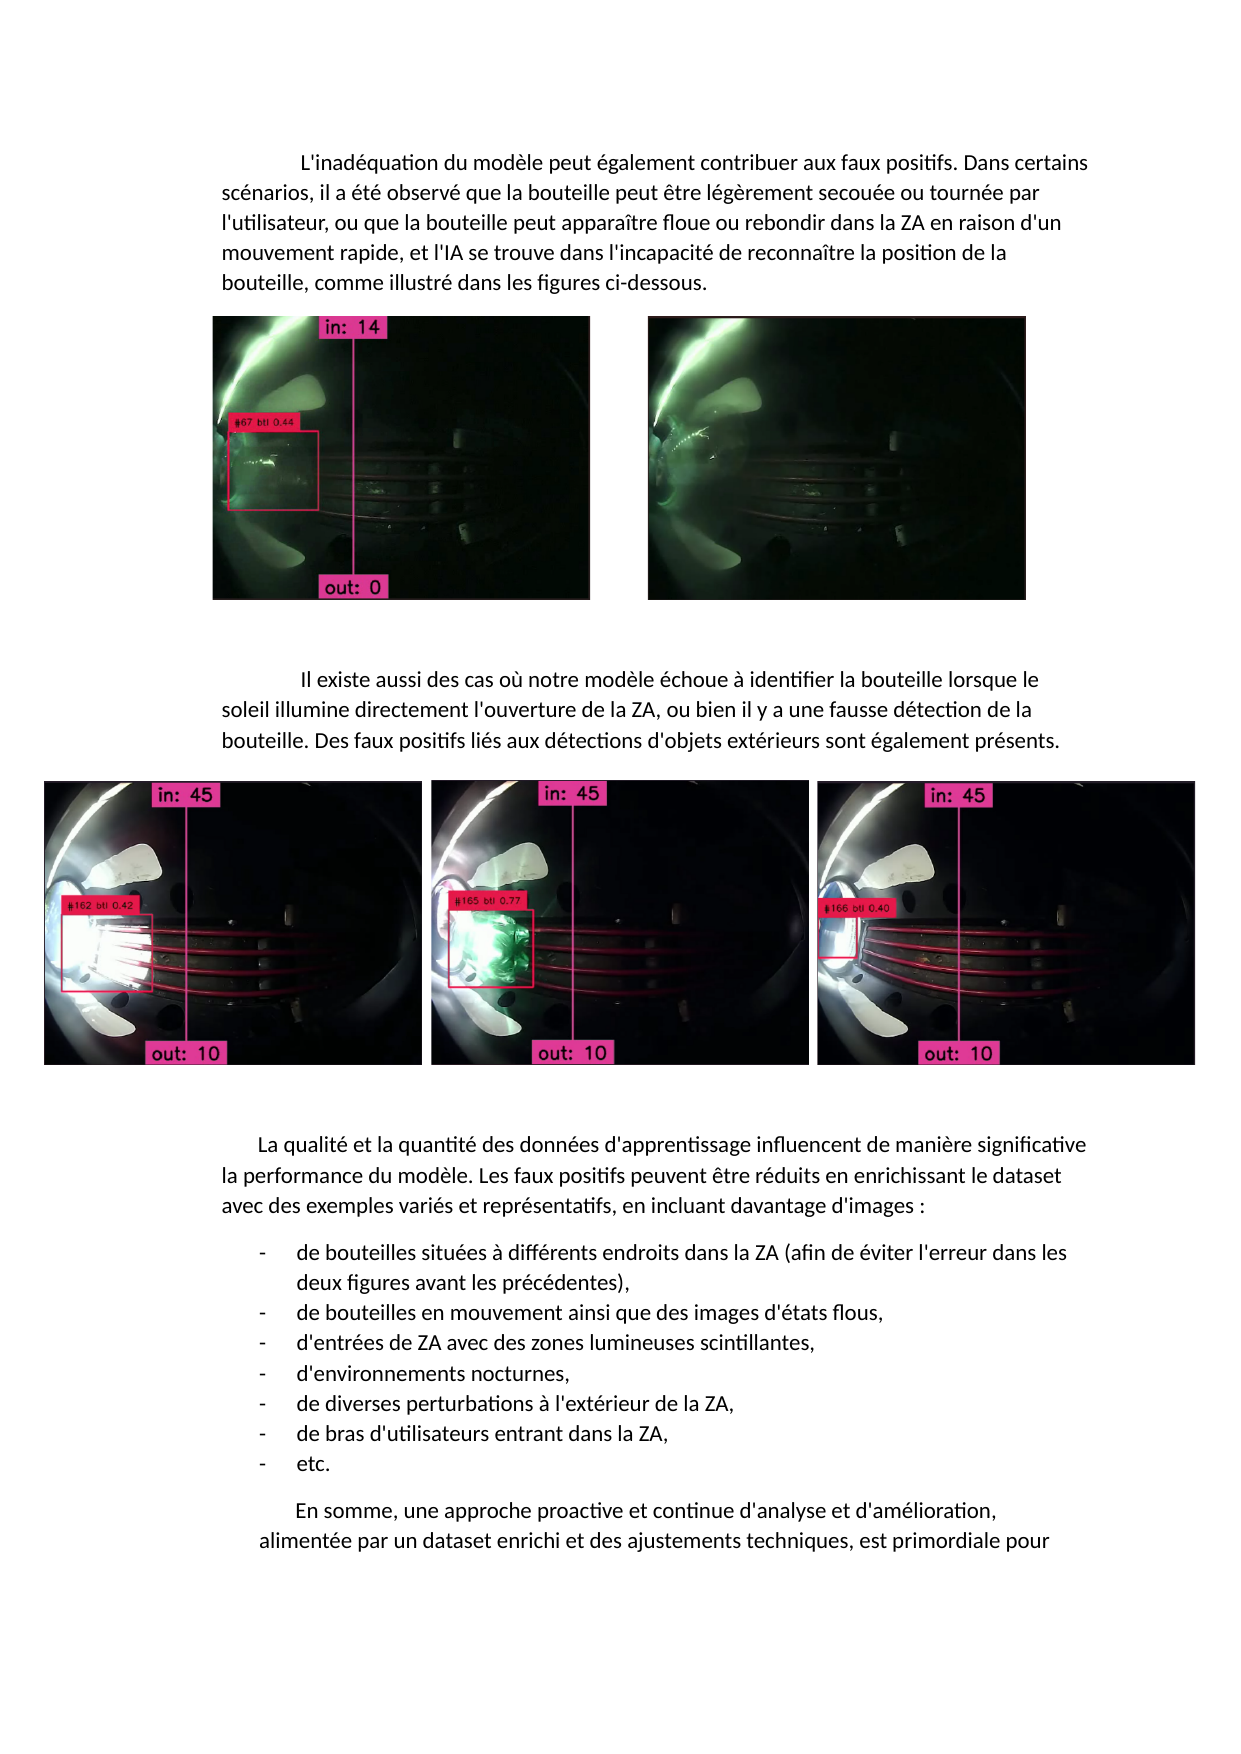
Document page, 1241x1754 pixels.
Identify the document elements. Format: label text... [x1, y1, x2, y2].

list d'environnements nocturnes, [259, 1359, 1093, 1387]
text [259, 1496, 1093, 1554]
text L'inadéquation du modèle peut également contribuer aux faux positifs. Dans certains scénarios, il a été observé que la bouteille peut être légèrement secouée ou tournée par l'utilisateur, ou que la bouteille peut apparaître floue ou rebondir dans la ZA en raison d'un mouvement rapide, et l'IA se trouve dans l'incapacité de reconnaître la position de la bouteille, comme illustré dans les figures ci-dessous. [221, 148, 1093, 296]
list de bras d'utilisateurs entrant dans la ZA, [259, 1419, 1093, 1447]
list de diverses perturbations à l'extérieur de la ZA, [259, 1389, 1093, 1417]
list de bouteilles situées à différents endroits dans la ZA (afin de éviter l'erreur dans les deux figures avant les précédentes), [259, 1238, 1093, 1296]
picture [817, 781, 1196, 1065]
picture [44, 781, 422, 1065]
picture [431, 780, 809, 1065]
list etc. [259, 1449, 1093, 1477]
list d'entrées de ZA avec des zones lumineuses scintillantes, [259, 1328, 1093, 1356]
text La qualité et la quantité des données d'apprentissage influencent de manière significative la performance du modèle. Les faux positifs peuvent être réduits en enrichissant le dataset avec des exemples variés et représentatifs, en incluant davantage d'images : [221, 1131, 1093, 1219]
text Il existe aussi des cas où notre modèle échoue à identifier la bouteille lorsque le soleil illumine directement l'ouverture de la ZA, ou bien il y a une fausse détection de la bouteille. Des faux positifs liés aux détections d'objets extérieurs sont également présents. [221, 665, 1093, 754]
list de bouteilles en mouvement ainsi que des images d'états flous, [259, 1298, 1093, 1326]
picture [212, 316, 591, 600]
picture [647, 316, 1026, 600]
